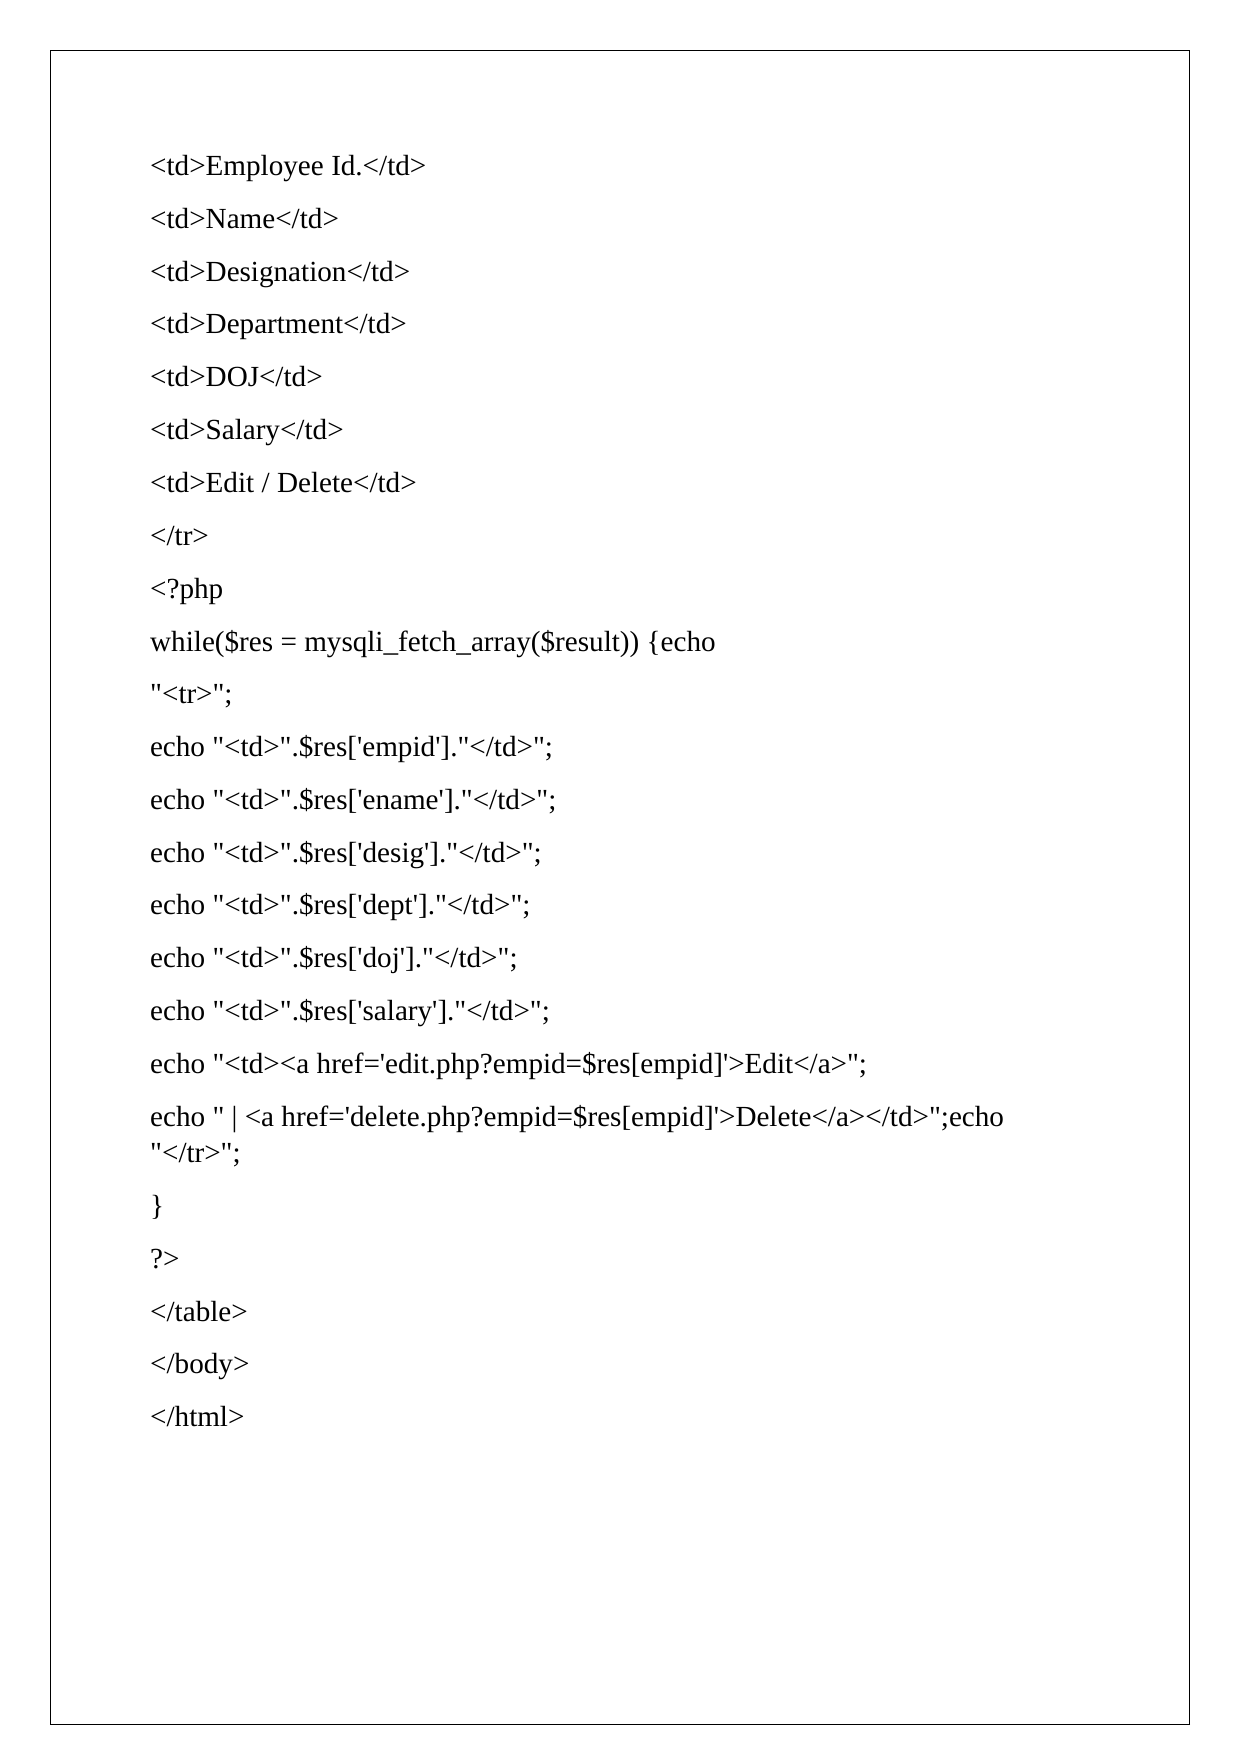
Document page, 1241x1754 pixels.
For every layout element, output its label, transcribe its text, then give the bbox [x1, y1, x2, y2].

text </tr> [150, 518, 1161, 552]
text </body> [150, 1347, 1161, 1380]
text <td>Department</td> [150, 307, 1161, 340]
text echo "<td>".$res['ename']."</td>"; [150, 782, 1161, 815]
text <?php [150, 571, 1161, 605]
text echo "<td>".$res['dept']."</td>"; [150, 887, 1161, 921]
text <td>Salary</td> [150, 412, 1161, 446]
text </table> [150, 1294, 1161, 1327]
text <td>DOJ</td> [150, 359, 1161, 393]
text while($res = mysqli_fetch_array($result)) {echo "<tr>"; [150, 624, 717, 710]
text } [150, 1188, 1161, 1221]
text </html> [150, 1399, 1161, 1433]
text echo "<td>".$res['desig']."</td>"; [150, 835, 1161, 868]
text <td>Edit / Delete</td> [150, 465, 1161, 499]
text <td>Name</td> [150, 201, 1161, 234]
text <td>Designation</td> [150, 254, 1161, 287]
text echo "<td>".$res['salary']."</td>"; [150, 993, 1161, 1027]
text echo " | <a href='delete.php?empid=$res[empid]'>Delete</a></td>";echo "</tr>"; [150, 1099, 1006, 1169]
text echo "<td>".$res['doj']."</td>"; [150, 941, 1161, 974]
text <td>Employee Id.</td> [150, 148, 1161, 182]
text ?> [150, 1241, 1161, 1274]
text echo "<td><a href='edit.php?empid=$res[empid]'>Edit</a>"; [150, 1046, 1161, 1080]
text echo "<td>".$res['empid']."</td>"; [150, 729, 1161, 762]
